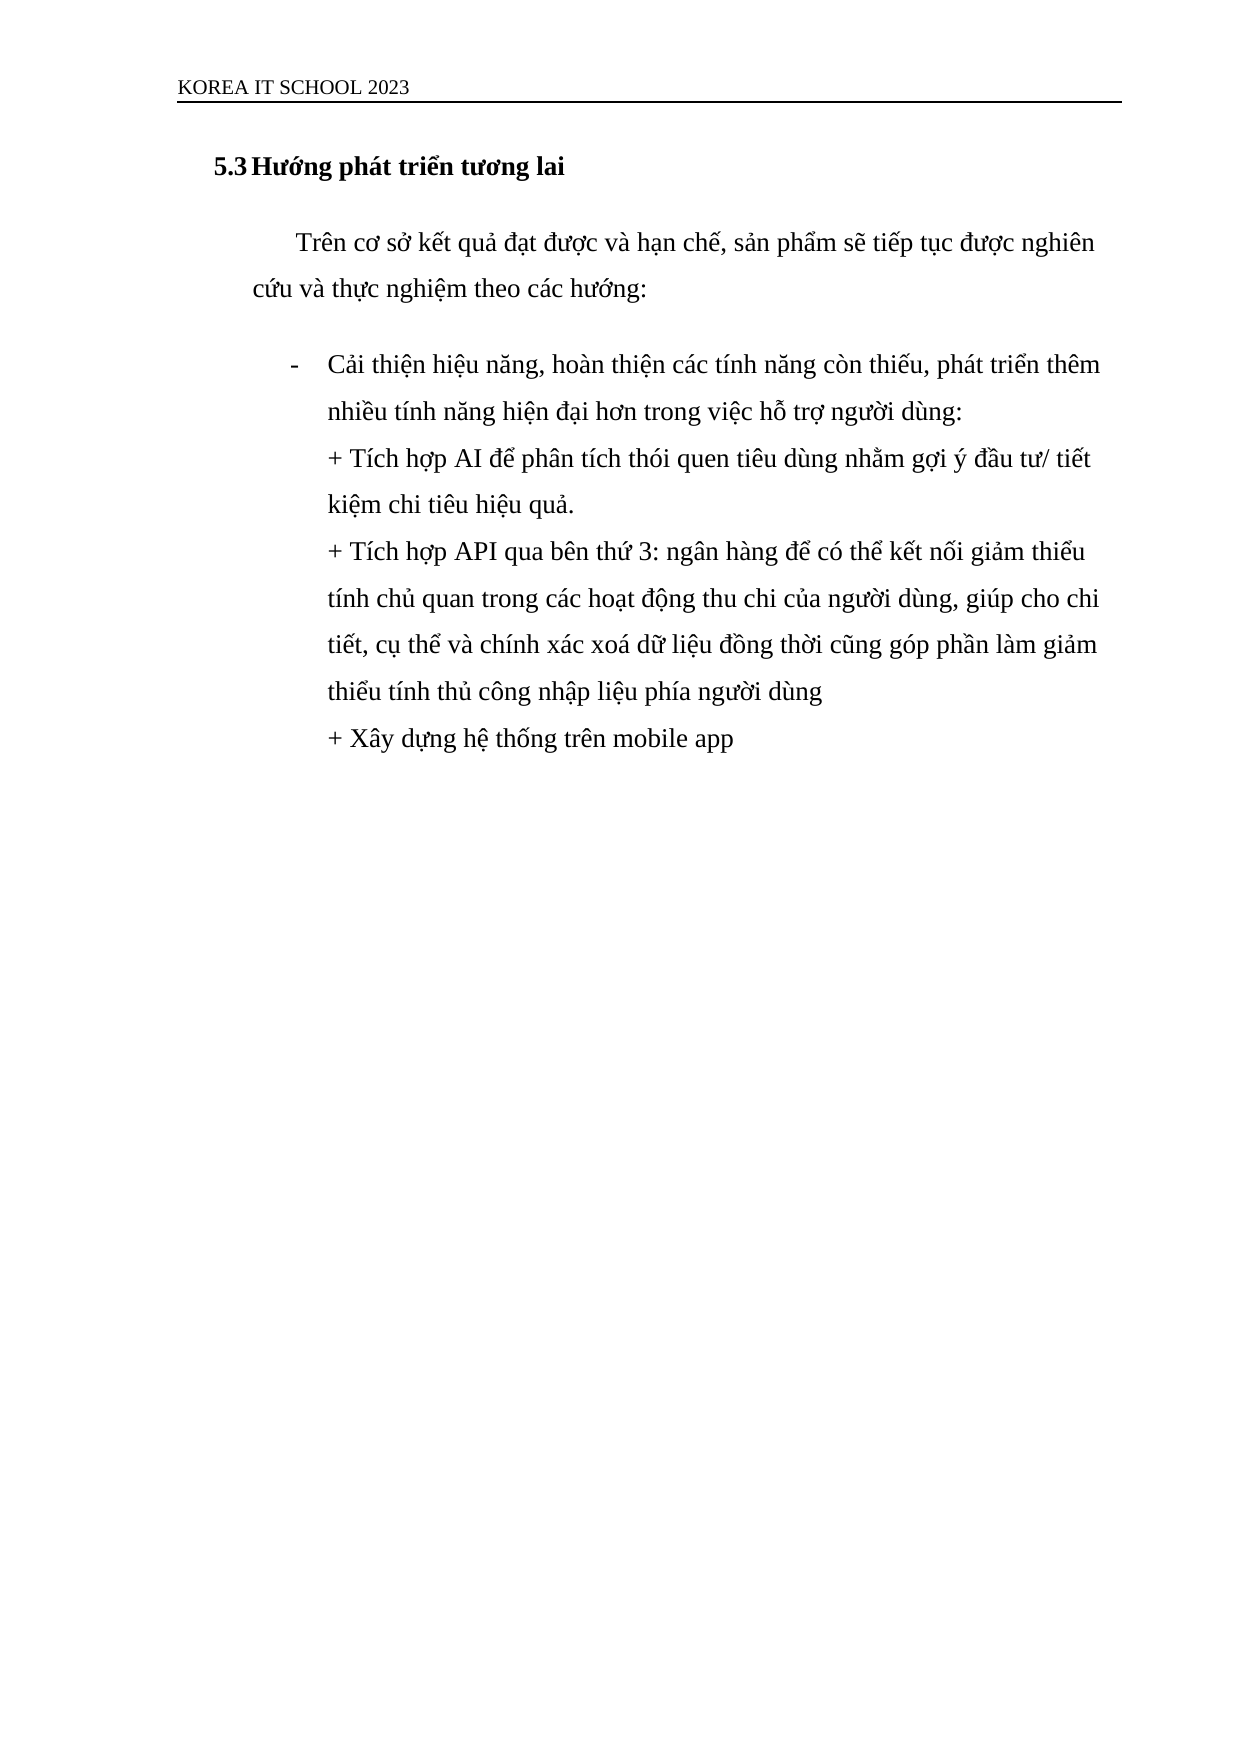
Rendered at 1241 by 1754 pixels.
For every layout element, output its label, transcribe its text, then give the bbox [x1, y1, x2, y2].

list + Tích hợp API qua bên thứ 3: ngân hàng để có thể kết nối giảm thiểu tính chủ quan trong các hoạt động thu chi của người dùng, giúp cho chi tiết, cụ thể và chính xác xoá dữ liệu đồng thời cũng góp phần làm giảm thiểu tính thủ công nhập liệu phía người dùng [327, 535, 1122, 706]
subtitle Hướng phát triển tương lai [213, 150, 1122, 181]
text Trên cơ sở kết quả đạt được và hạn chế, sản phẩm sẽ tiếp tục được nghiên cứu và thực nghiệm theo các hướng: [252, 226, 1122, 304]
list + Tích hợp AI để phân tích thói quen tiêu dùng nhằm gợi ý đầu tư/ tiết kiệm chi tiêu hiệu quả. [327, 442, 1122, 519]
list + Xây dựng hệ thống trên mobile app [327, 722, 1122, 753]
list Cải thiện hiệu năng, hoàn thiện các tính năng còn thiếu, phát triển thêm nhiều tính năng hiện đại hơn trong việc hỗ trợ người dùng: [290, 348, 1122, 426]
